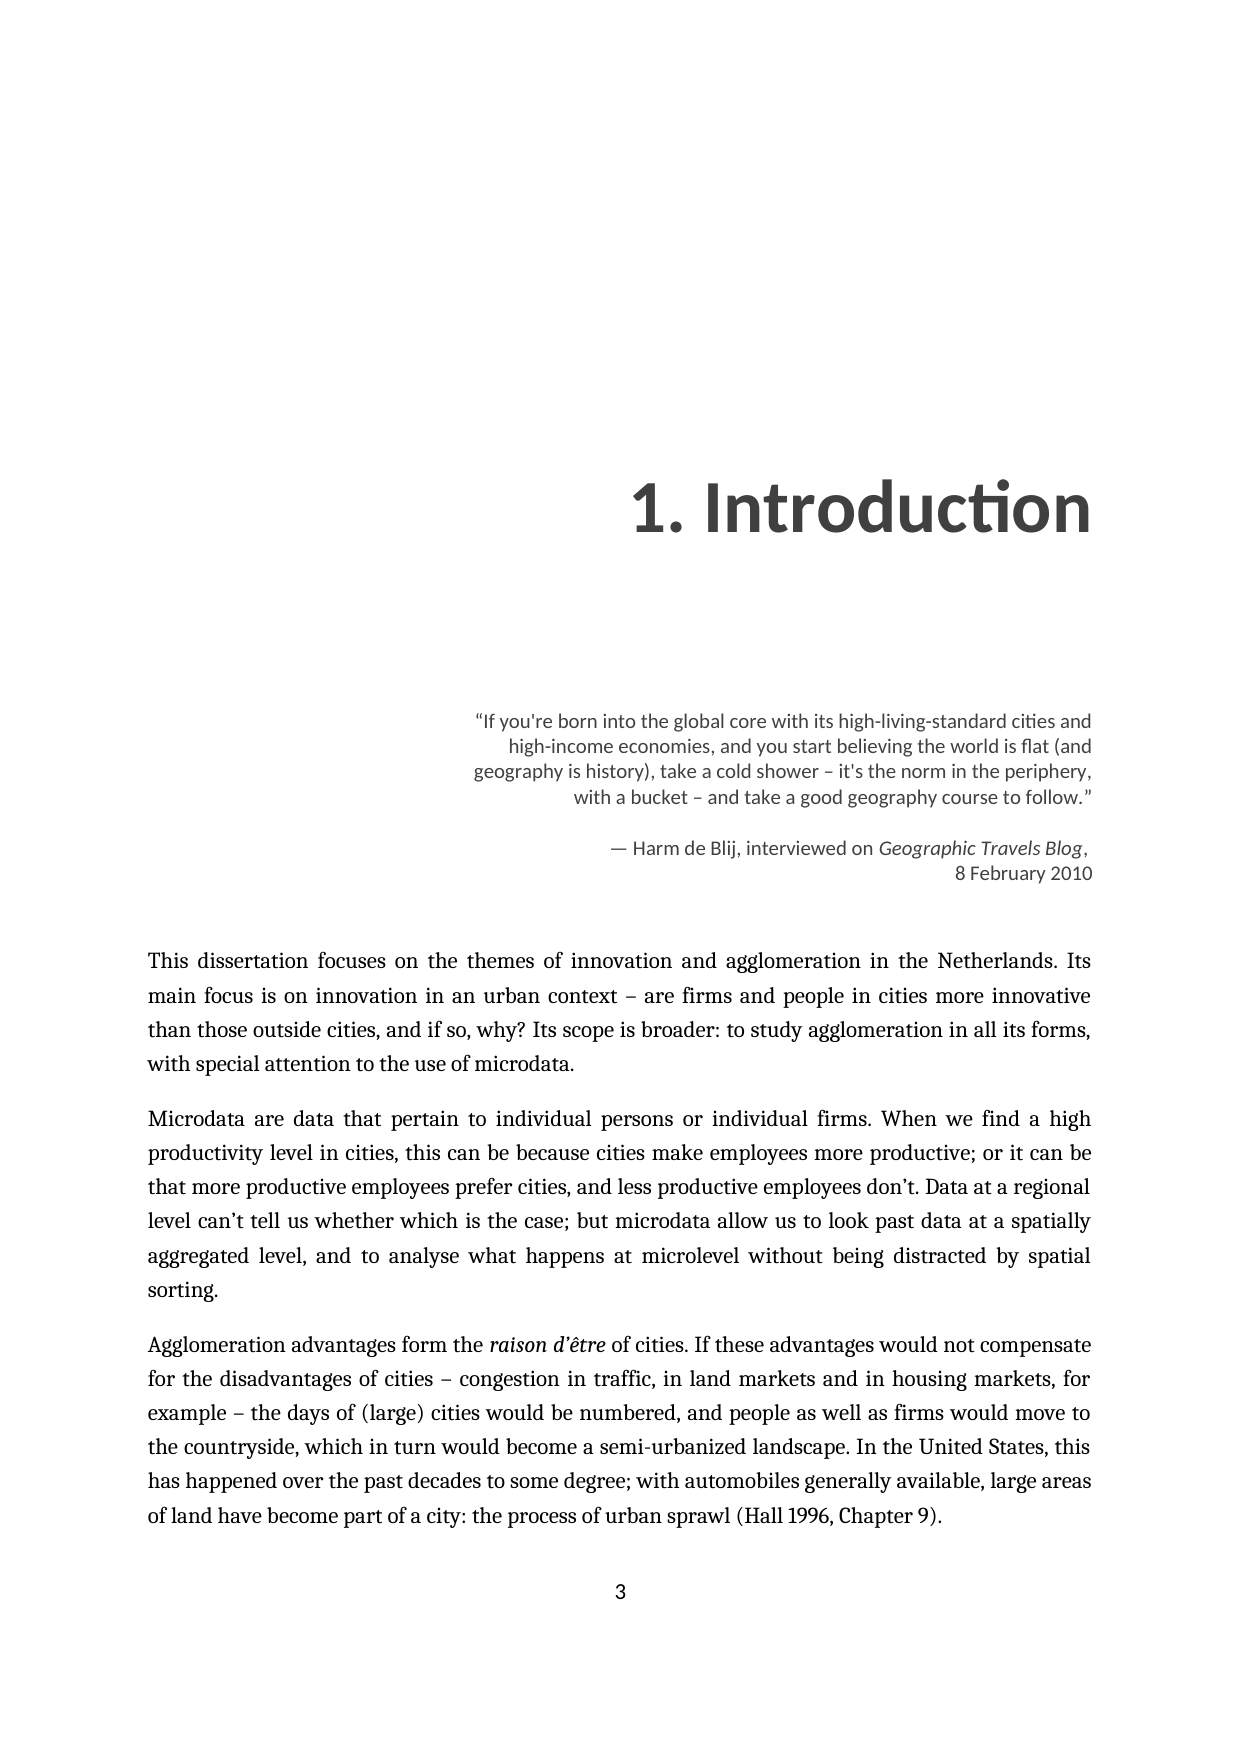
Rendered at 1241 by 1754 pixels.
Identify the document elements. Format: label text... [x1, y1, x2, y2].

text Agglomeration advantages form the raison d’être of cities. If these advantages would not compensate for the disadvantages of cities – congestion in traffic, in land markets and in housing markets, for example – the days of (large) cities would be numbered, and people as well as firms would move to the countryside, which in turn would become a semi-urbanized landscape. In the United States, this has happened over the past decades to some degree; with automobiles generally available, large areas of land have become part of a city: the process of urban sprawl (Hall 1996, Chapter 9). [148, 1332, 1093, 1529]
text “If you're born into the global core with its high-living-standard cities and high-income economies, and you start believing the world is flat (and geography is history), take a cold shower – it's the norm in the periphery, with a bucket – and take a good geography course to follow.” [443, 708, 1093, 809]
text This dissertation focuses on the themes of innovation and agglomeration in the Netherlands. Its main focus is on innovation in an urban context – are firms and people in cities more innovative than those outside cities, and if so, why? Its scope is broader: to study agglomeration in all its forms, with special attention to the use of microdata. [148, 948, 1093, 1077]
subtitle Introduction [148, 460, 1093, 552]
text — Harm de Blij, interviewed on Geographic Travels Blog, 8 February 2010 [443, 835, 1093, 886]
text Microdata are data that pertain to individual persons or individual firms. When we find a high productivity level in cities, this can be because cities make employees more productive; or it can be that more productive employees prefer cities, and less productive employees don’t. Data at a regional level can’t tell us whether which is the case; but microdata allow us to look past data at a spatially aggregated level, and to analyse what happens at microlevel without being distracted by spatial sorting. [148, 1106, 1093, 1303]
